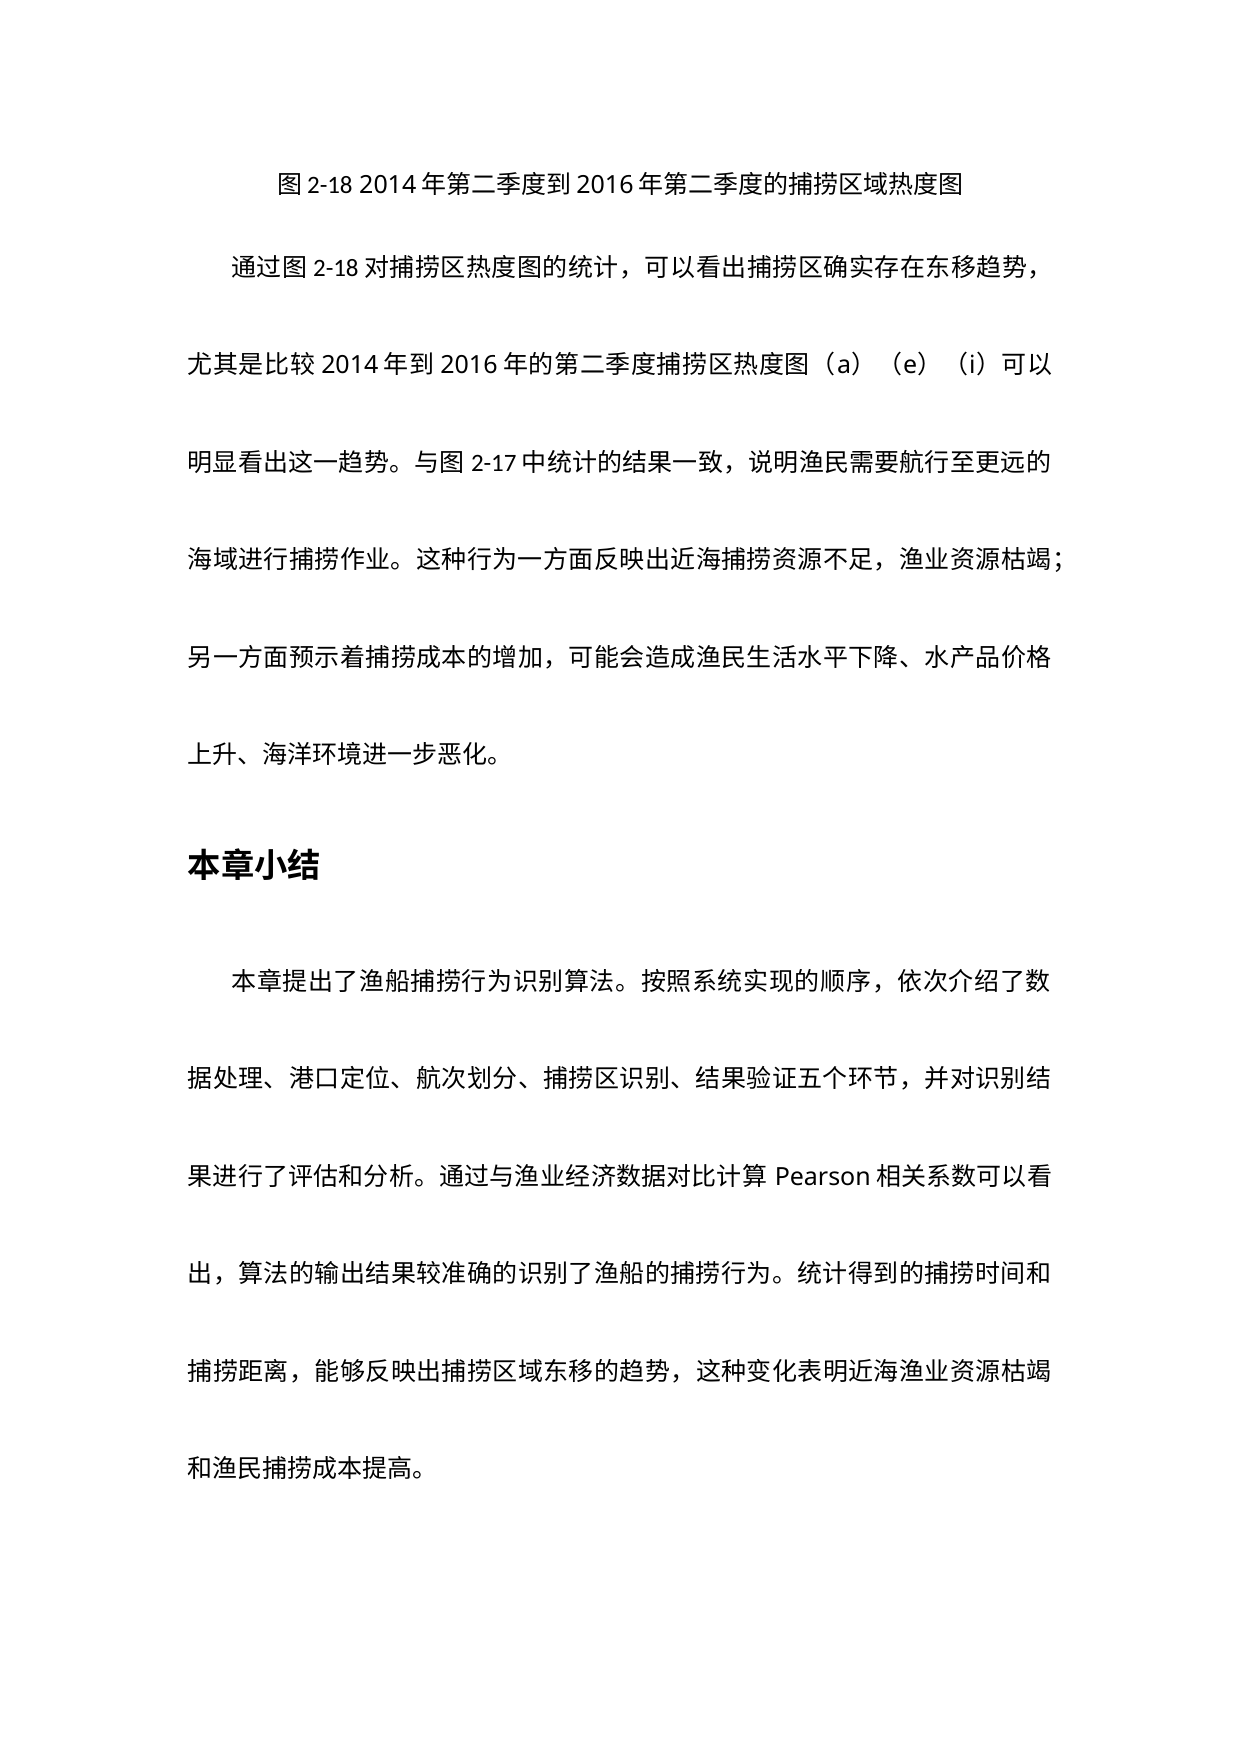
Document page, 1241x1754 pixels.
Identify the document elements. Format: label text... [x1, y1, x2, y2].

text 本章提出了渔船捕捞行为识别算法。按照系统实现的顺序，依次介绍了数据处理、港口定位、航次划分、捕捞区识别、结果验证五个环节，并对识别结果进行了评估和分析。通过与渔业经济数据对比计算Pearson相关系数可以看出，算法的输出结果较准确的识别了渔船的捕捞行为。统计得到的捕捞时间和捕捞距离，能够反映出捕捞区域东移的趋势，这种变化表明近海渔业资源枯竭和渔民捕捞成本提高。 [187, 947, 1053, 1499]
text 图2-18 2014年第二季度到2016年第二季度的捕捞区域热度图 [187, 150, 1053, 215]
text 通过图2-18对捕捞区热度图的统计，可以看出捕捞区确实存在东移趋势，尤其是比较2014年到2016年的第二季度捕捞区热度图（a）（e）（i）可以明显看出这一趋势。与图2-17中统计的结果一致，说明渔民需要航行至更远的海域进行捕捞作业。这种行为一方面反映出近海捕捞资源不足，渔业资源枯竭；另一方面预示着捕捞成本的增加，可能会造成渔民生活水平下降、水产品价格上升、海洋环境进一步恶化。 [187, 233, 1053, 786]
subtitle 本章小结 [187, 831, 1053, 896]
